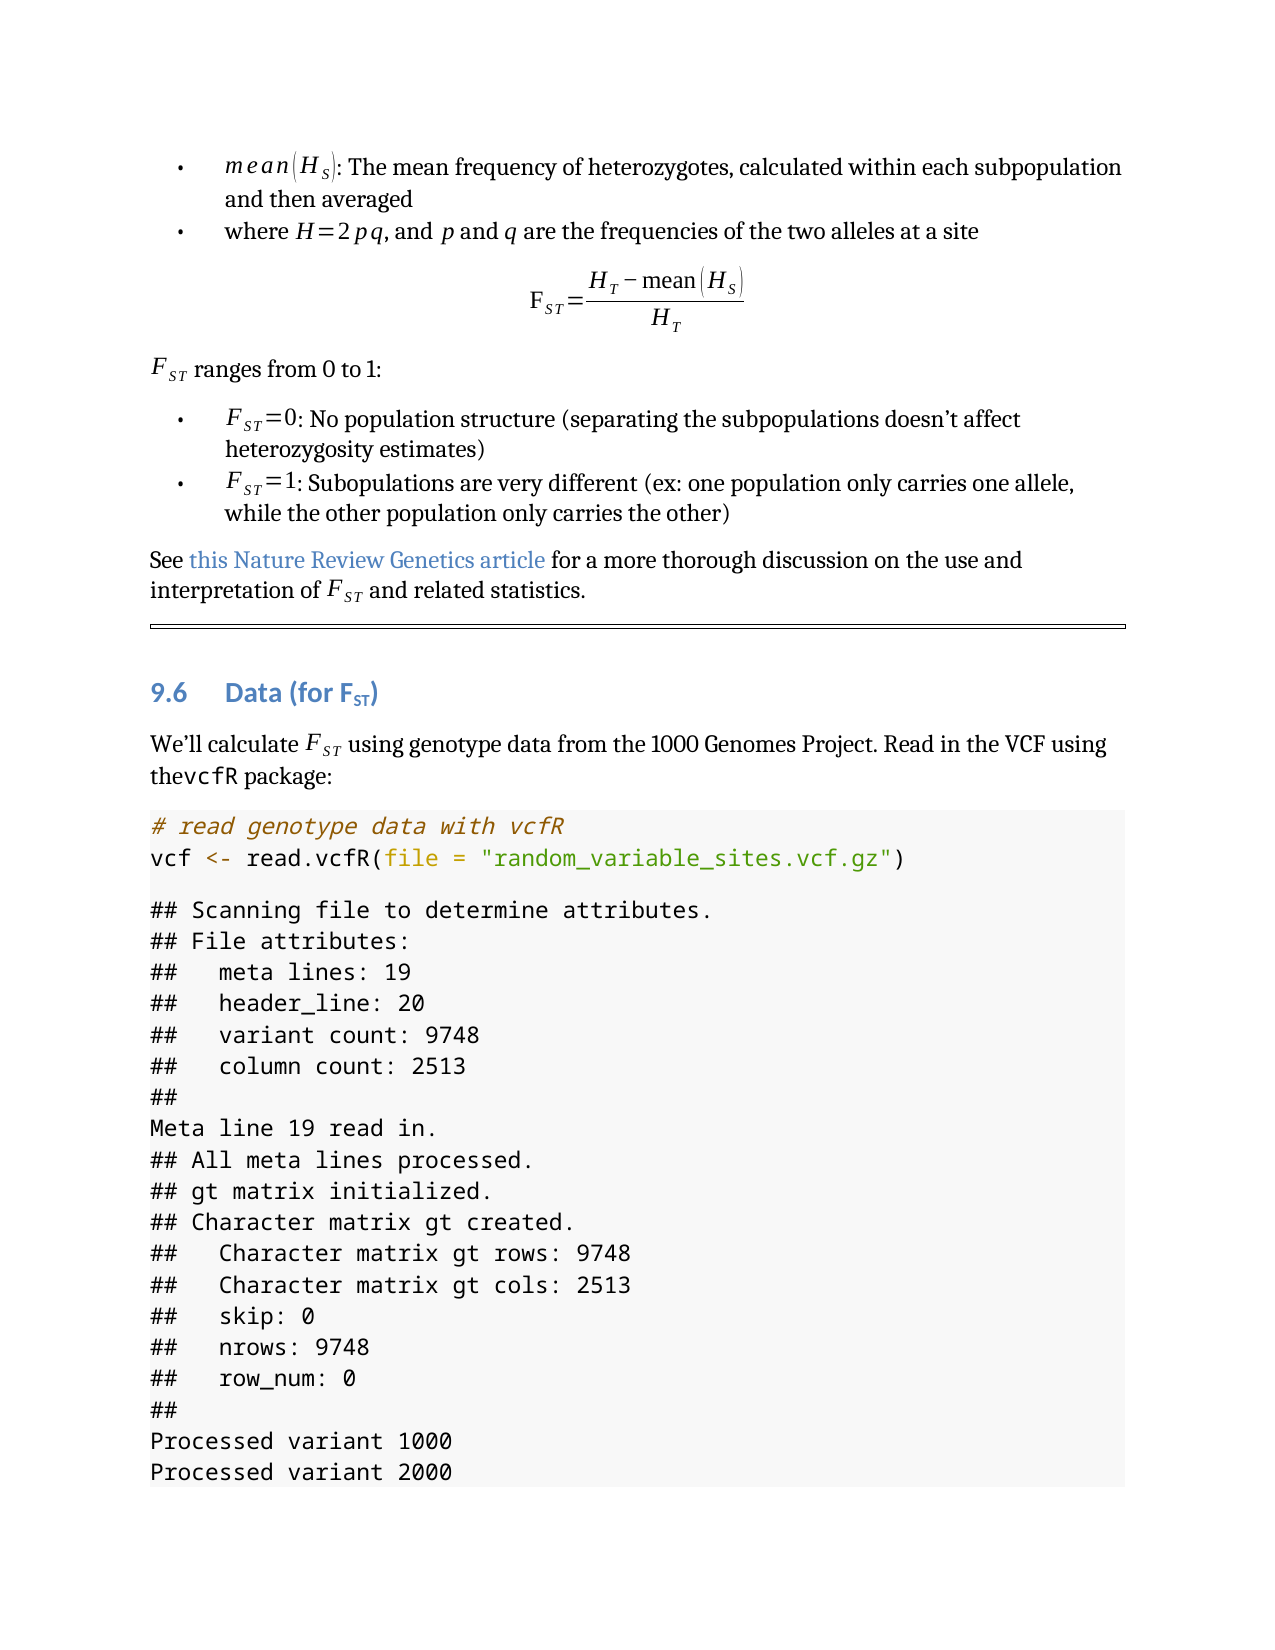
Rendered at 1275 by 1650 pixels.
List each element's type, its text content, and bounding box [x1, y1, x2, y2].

list : The mean frequency of heterozygotes, calculated within each subpopulation and then averaged [175, 150, 1125, 213]
text See this Nature Review Genetics article for a more thorough discussion on the use and interpretation of and related statistics. [150, 546, 1125, 606]
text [150, 893, 1125, 1487]
text ranges from 0 to 1: [150, 353, 1125, 384]
subtitle 9.6 Data (for FST) [150, 674, 1125, 710]
list where , and and are the frequencies of the two alleles at a site [175, 217, 1125, 246]
text # read genotype data with vcfR vcf <- read.vcfR(file = "random_variable_sites.vcf.gz") [562, 810, 1125, 873]
list : No population structure (separating the subpopulations doesn’t affect heterozygosity estimates) [175, 403, 1125, 463]
list : Subopulations are very different (ex: one population only carries one allele, while the other population only carries the other) [175, 467, 1125, 527]
text We’ll calculate using genotype data from the 1000 Genomes Project. Read in the VCF using thevcfR package: [150, 729, 1125, 791]
